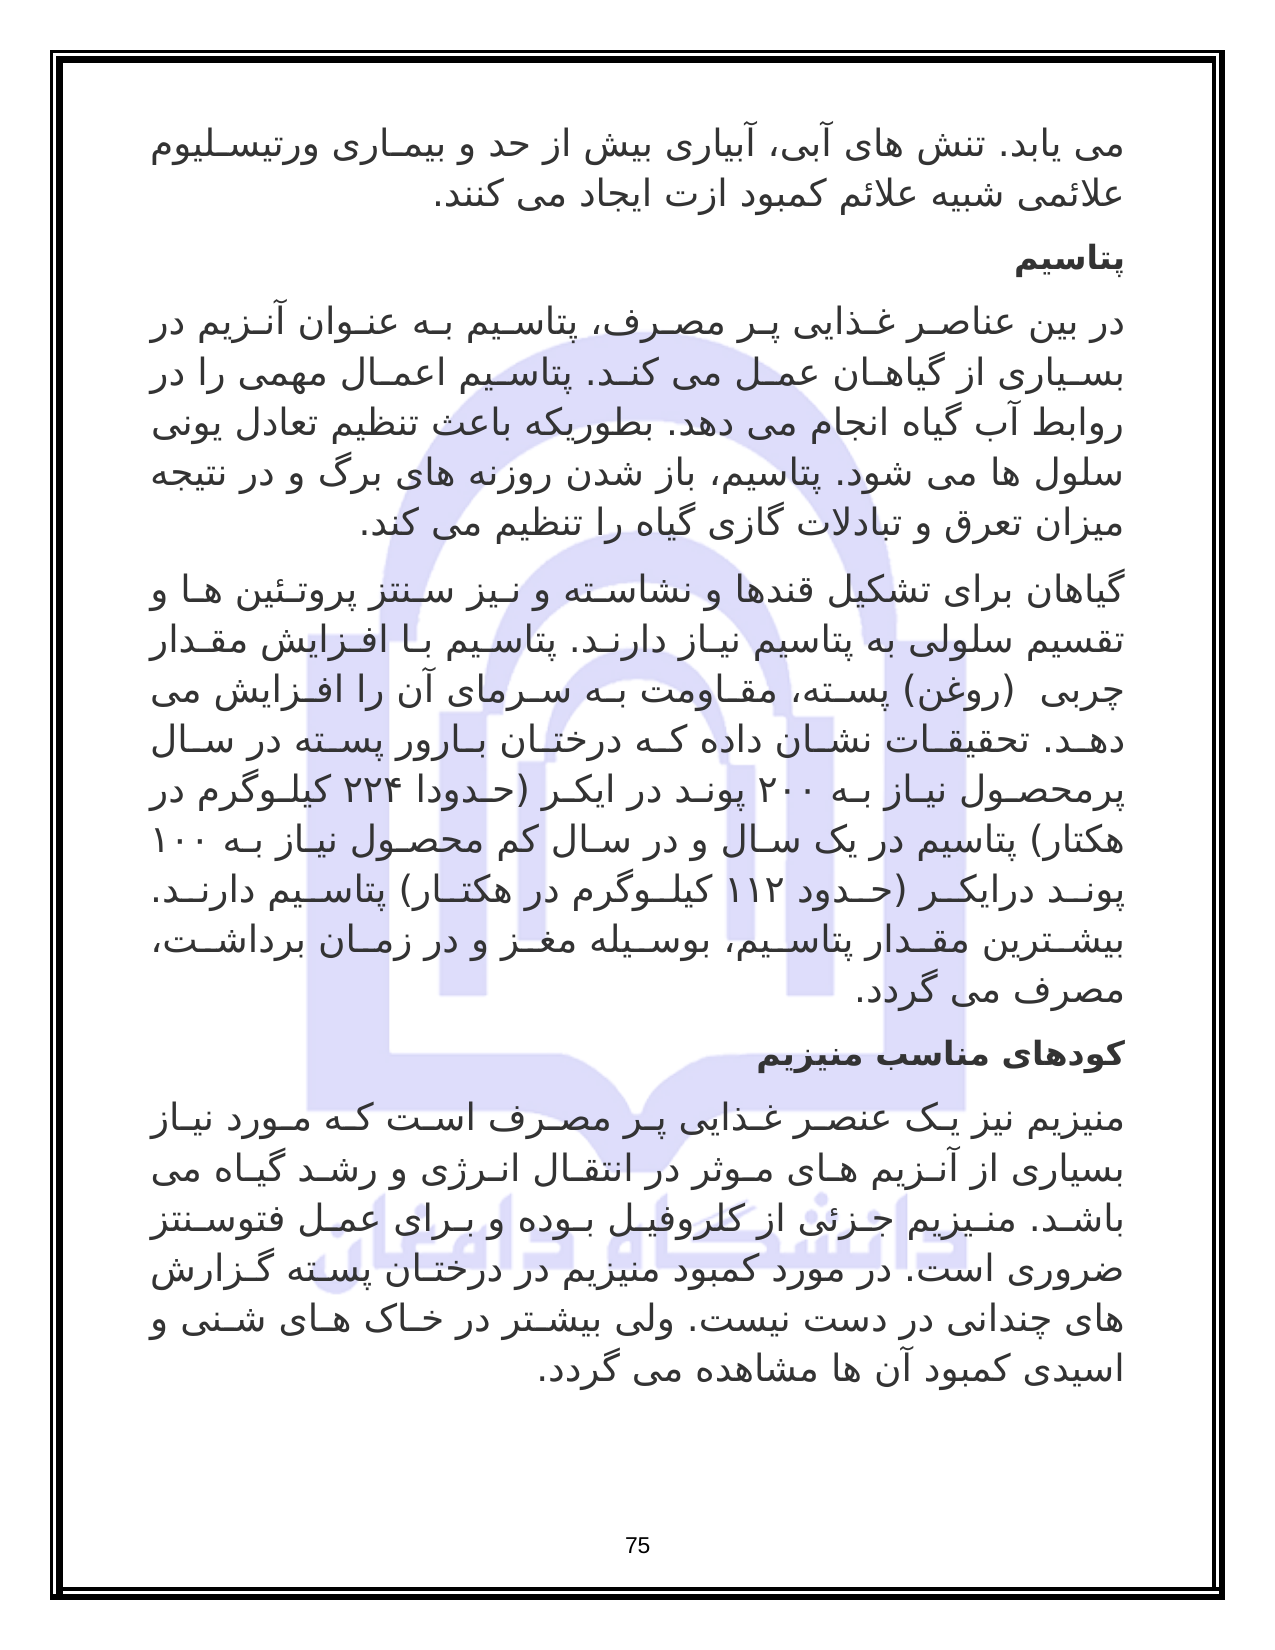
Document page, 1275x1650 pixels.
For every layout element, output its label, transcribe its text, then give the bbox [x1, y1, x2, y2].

text منیزیم نیز یک عنصر غذایی پر مصرف است که مورد نیاز بسیاری از آنزیم های موثر در انتقال انرژی و رشد گیاه می باشد. منیزیم جزئی از کلروفیل بوده و برای عمل فتوسنتز ضروری است. در مورد کمبود منیزیم در درختان پسته گزارش های چندانی در دست نیست. ولی بیشتر در خاک های شنی و اسیدی کمبود آن ها مشاهده می گردد. [150, 1096, 1125, 1390]
text گیاهان برای تشکیل قندها و نشاسته و نیز سنتز پروتئین ها و تقسیم سلولی به پتاسیم نیاز دارند. پتاسیم با افزایش مقدار چربی (روغن) پسته، مقاومت به سرمای آن را افزایش می دهد. تحقیقات نشان داده که درختان بارور پسته در سال پرمحصول نیاز به ۲۰۰ پوند در ایکر (حدودا ۲۲۴ کیلوگرم در هکتار) پتاسیم در یک سال و در سال کم محصول نیاز به ۱۰۰ پوند درایکر (حدود ۱۱۲ کیلوگرم در هکتار) پتاسیم دارند. بیشترین مقدار پتاسیم، بوسیله مغز و در زمان برداشت، مصرف می گردد. [150, 567, 1125, 1012]
text در بین عناصر غذایی پر مصرف، پتاسیم به عنوان آنزیم در بسیاری از گیاهان عمل می کند. پتاسیم اعمال مهمی را در روابط آب گیاه انجام می دهد. بطوریکه باعث تنظیم تعادل یونی سلول ها می شود. پتاسیم، باز شدن روزنه های برگ و در نتیجه میزان تعرق و تبادلات گازی گیاه را تنظیم می کند. [150, 300, 1125, 544]
text پتاسیم [150, 239, 1125, 278]
text کودهای مناسب منیزیم [150, 1035, 1125, 1074]
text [150, 122, 1125, 216]
